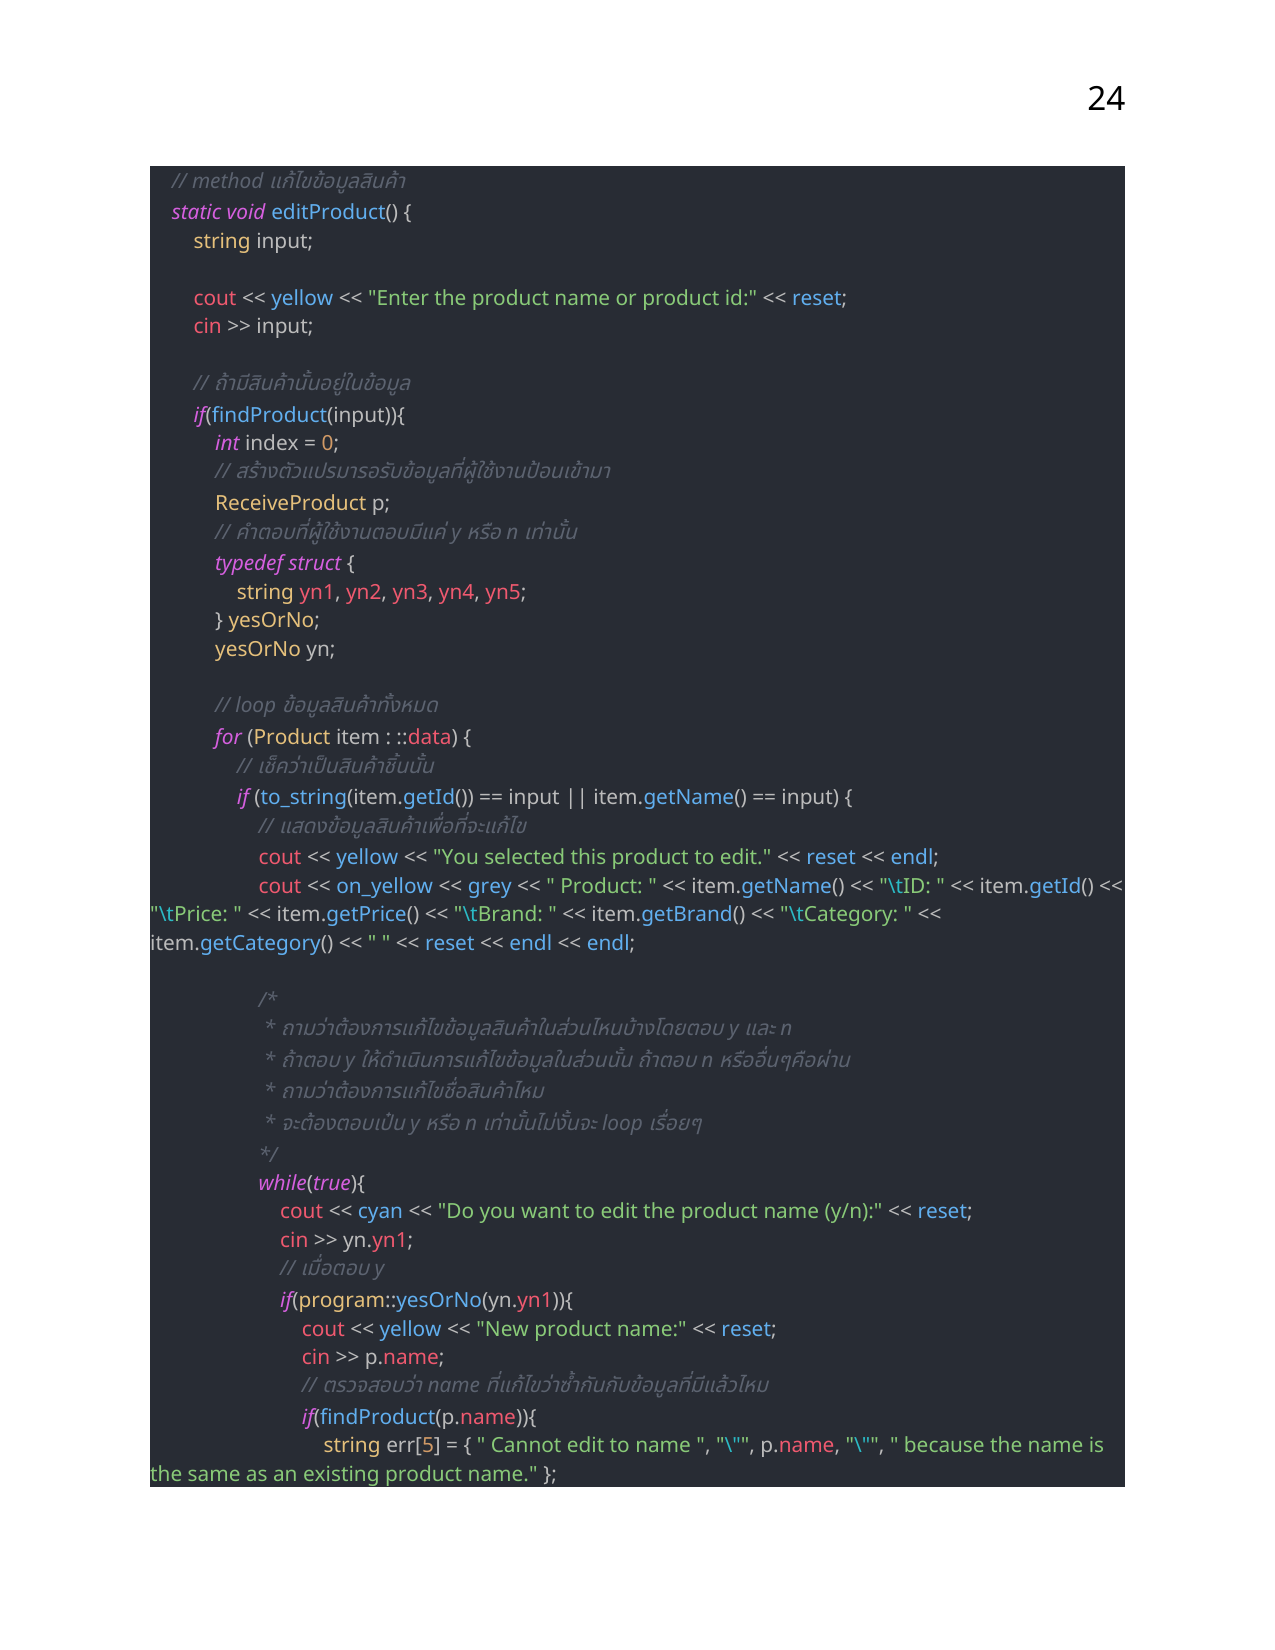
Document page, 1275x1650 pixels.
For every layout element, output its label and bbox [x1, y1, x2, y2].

text [150, 166, 1125, 1487]
